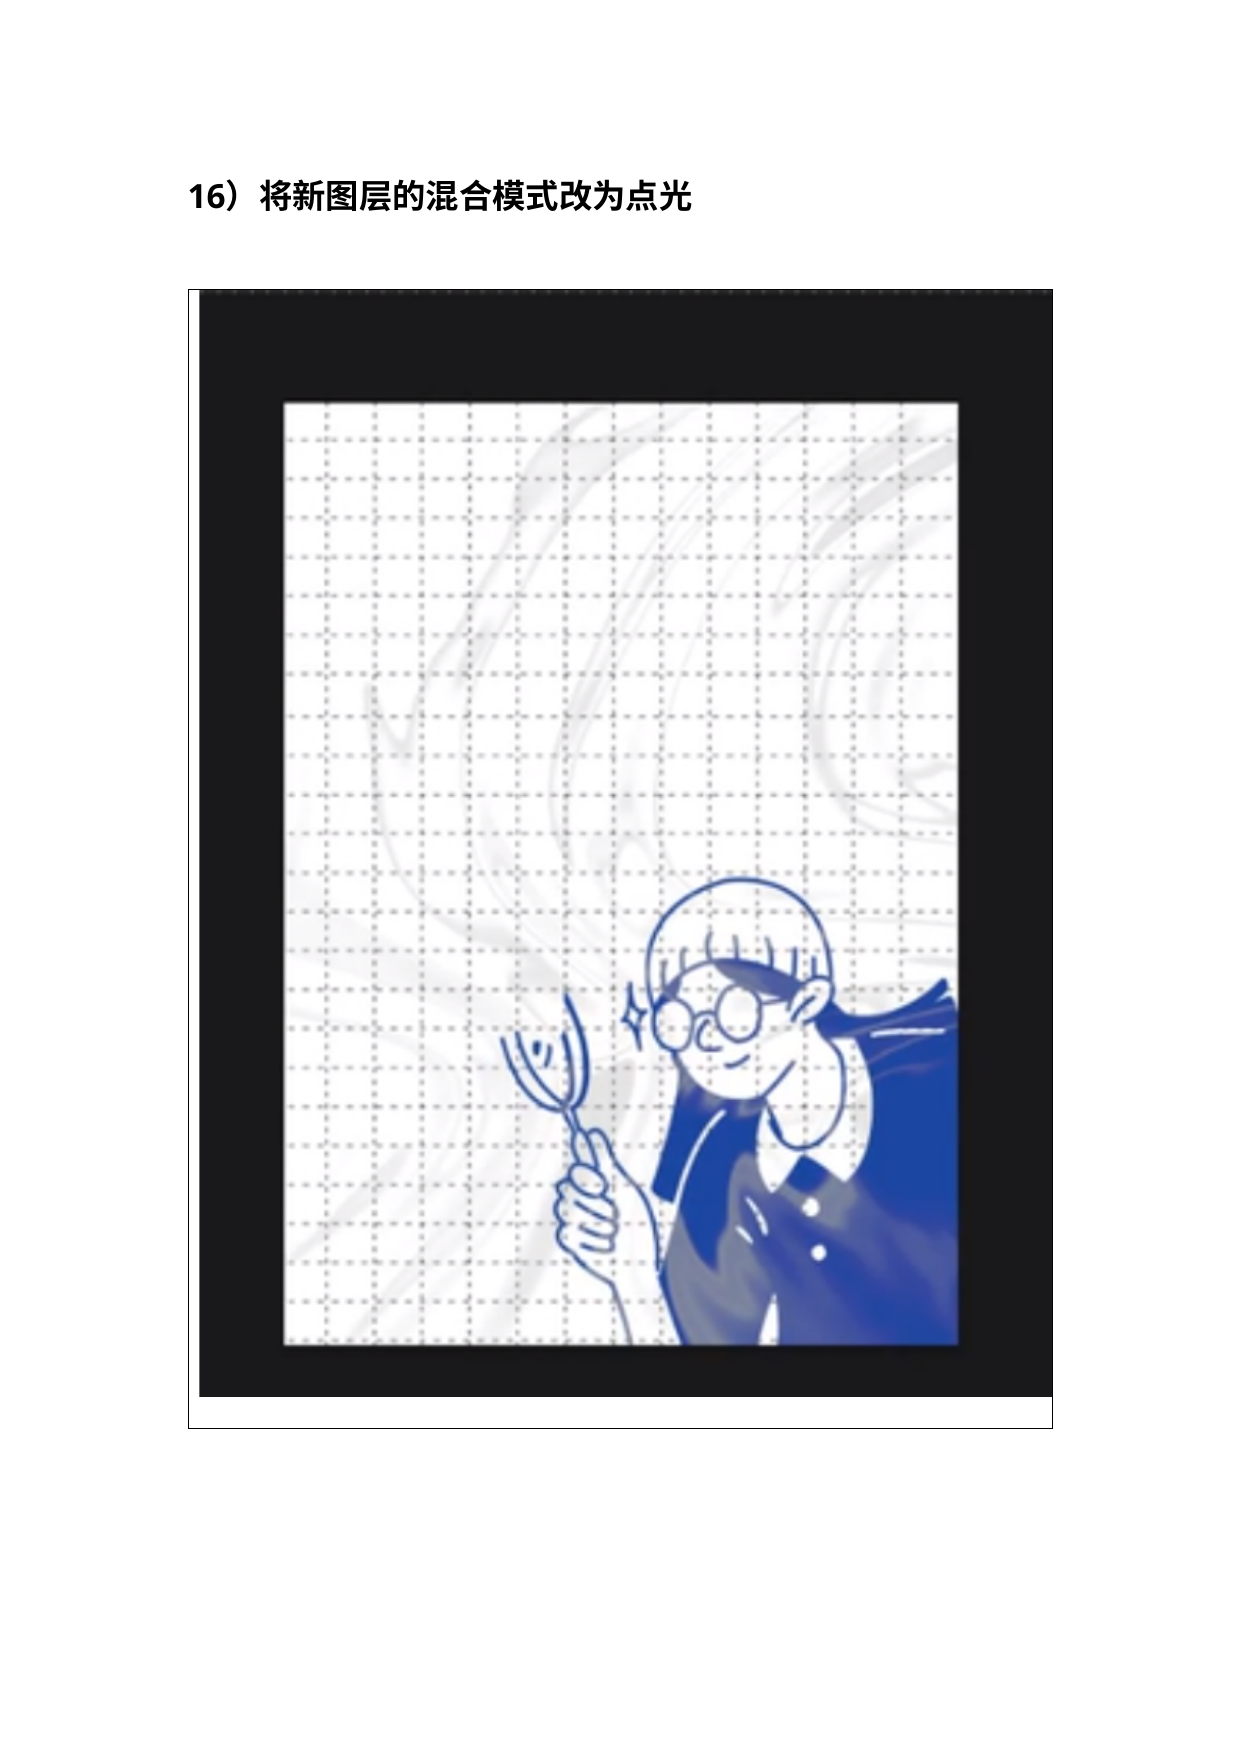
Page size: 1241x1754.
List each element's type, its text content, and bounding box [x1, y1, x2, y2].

table_header [189, 290, 1052, 1428]
subtitle 16）将新图层的混合模式改为点光 [187, 162, 1053, 227]
picture [199, 290, 1053, 1397]
